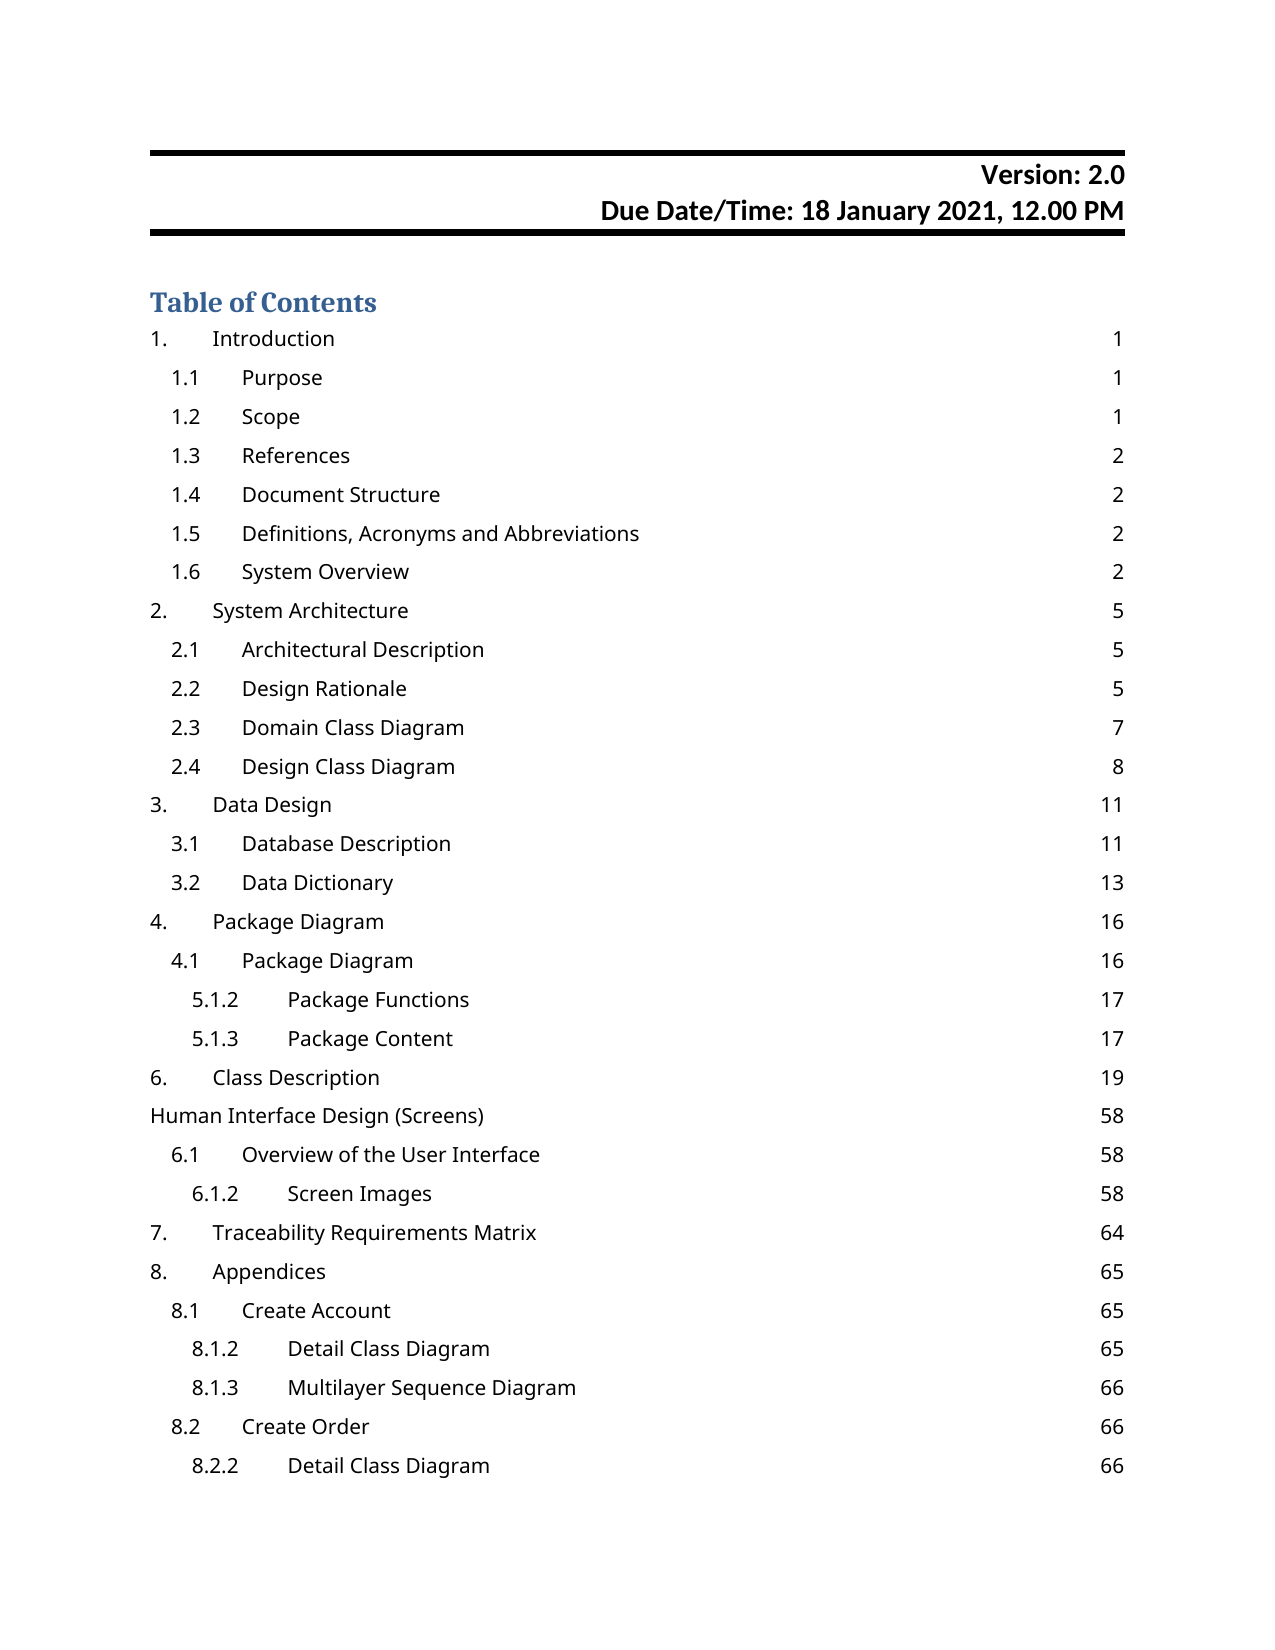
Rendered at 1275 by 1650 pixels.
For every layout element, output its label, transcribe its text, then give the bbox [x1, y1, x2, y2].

text Table of Contents [150, 286, 1125, 319]
text Due Date/Time: 18 January 2021, 12.00 PM [150, 186, 1125, 229]
text Version: 2.0 [150, 156, 1125, 186]
